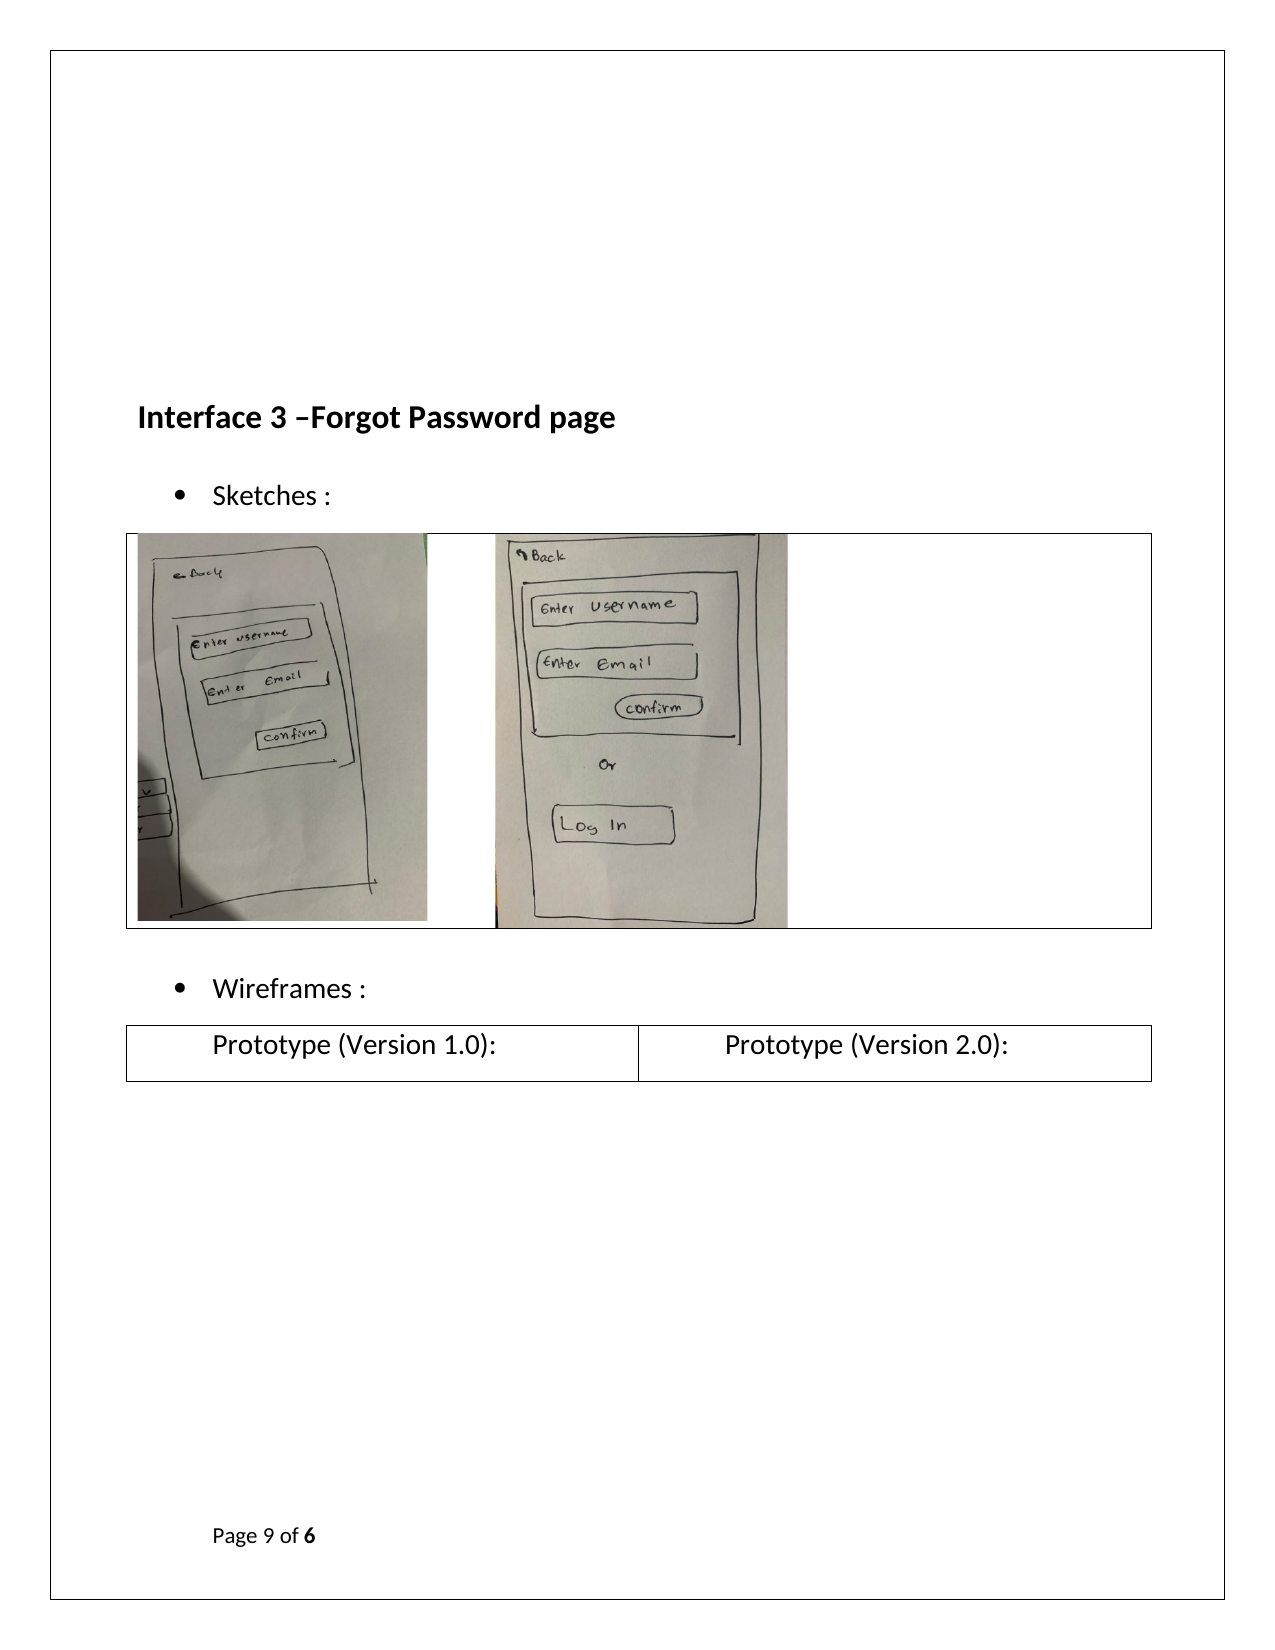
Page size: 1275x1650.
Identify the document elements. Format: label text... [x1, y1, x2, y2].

text Interface 3 –Forgot Password page [137, 396, 1140, 436]
table_header Prototype (Version 1.0): [127, 1026, 638, 1081]
picture [493, 534, 788, 925]
table_header Prototype (Version 2.0): [639, 1026, 1151, 1081]
list Wireframes : [175, 970, 1140, 1006]
picture [137, 533, 428, 921]
list Sketches : [175, 477, 1140, 513]
table_header [127, 534, 1151, 928]
